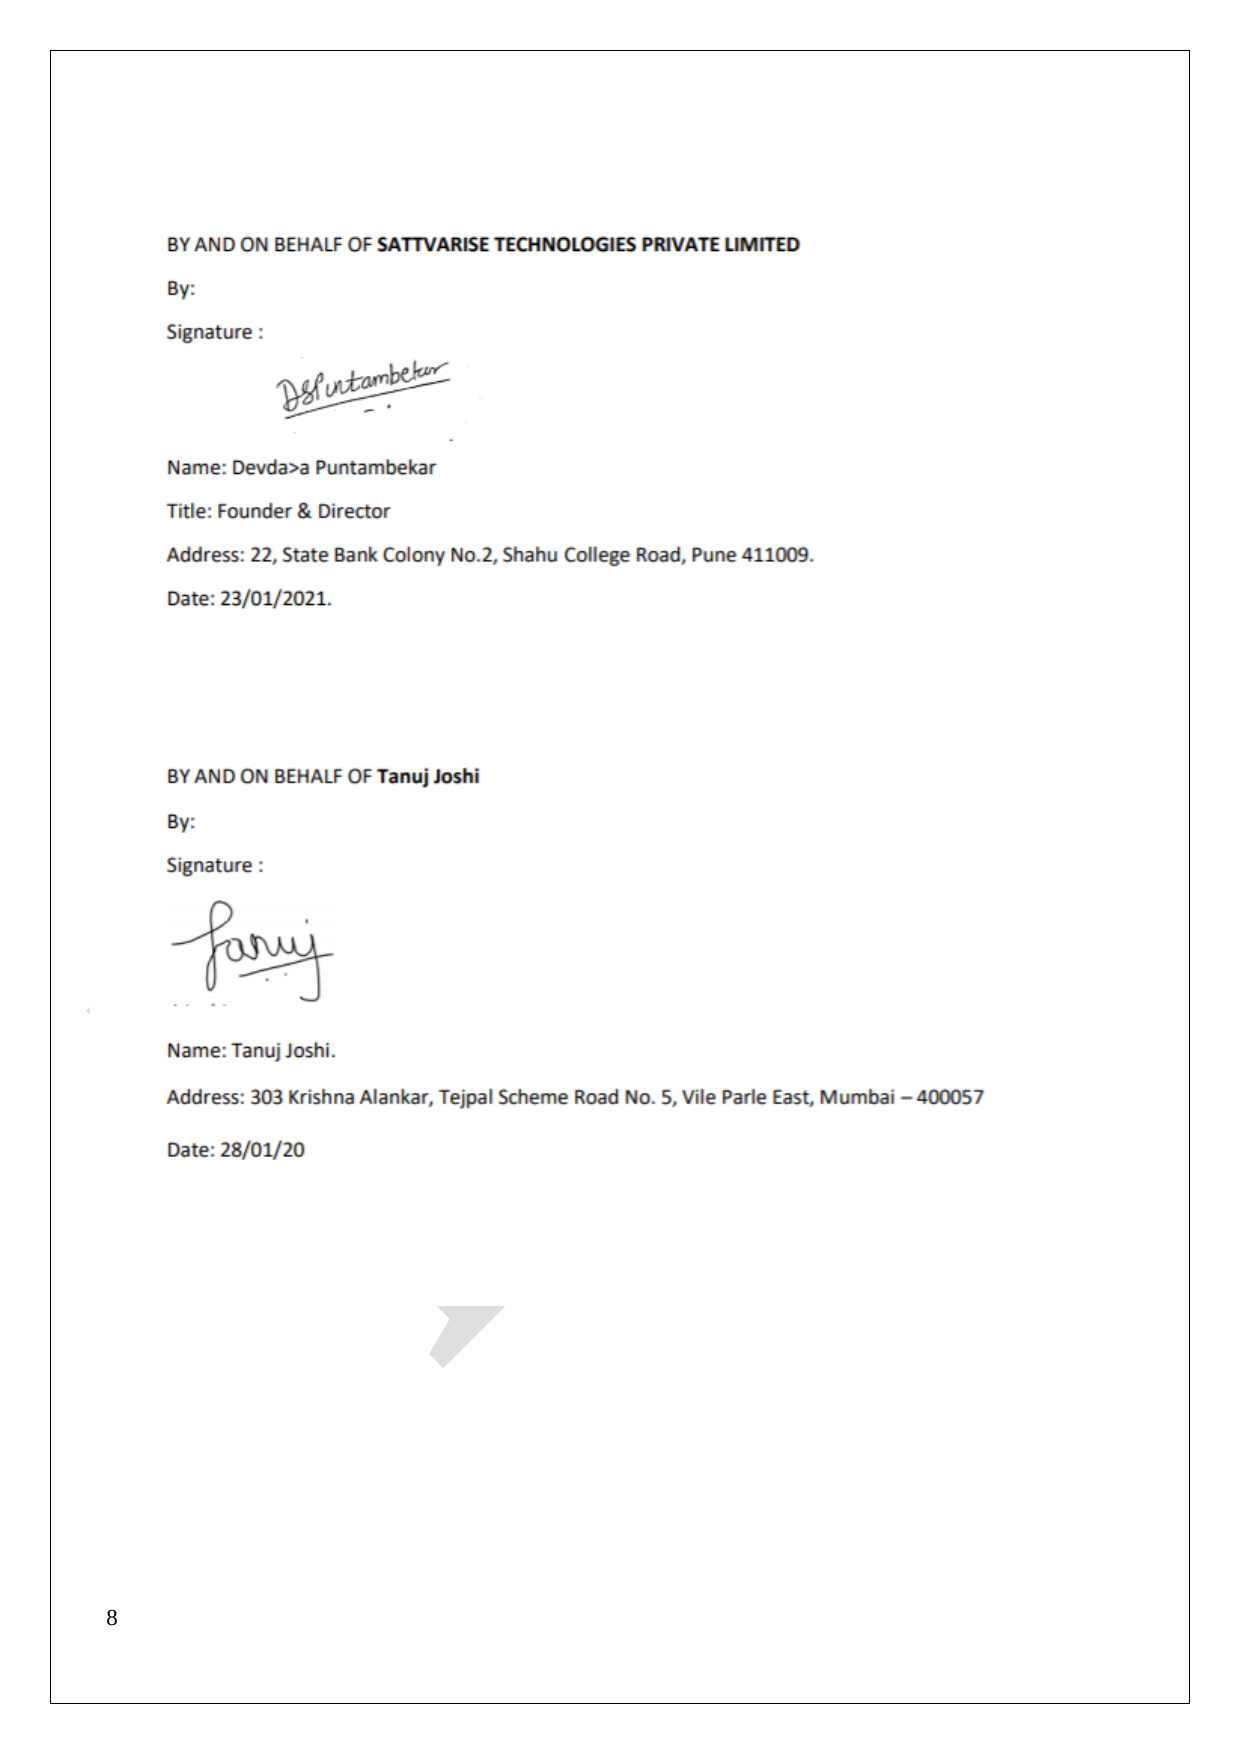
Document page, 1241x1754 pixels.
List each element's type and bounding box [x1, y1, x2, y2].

picture [89, 128, 1160, 1306]
